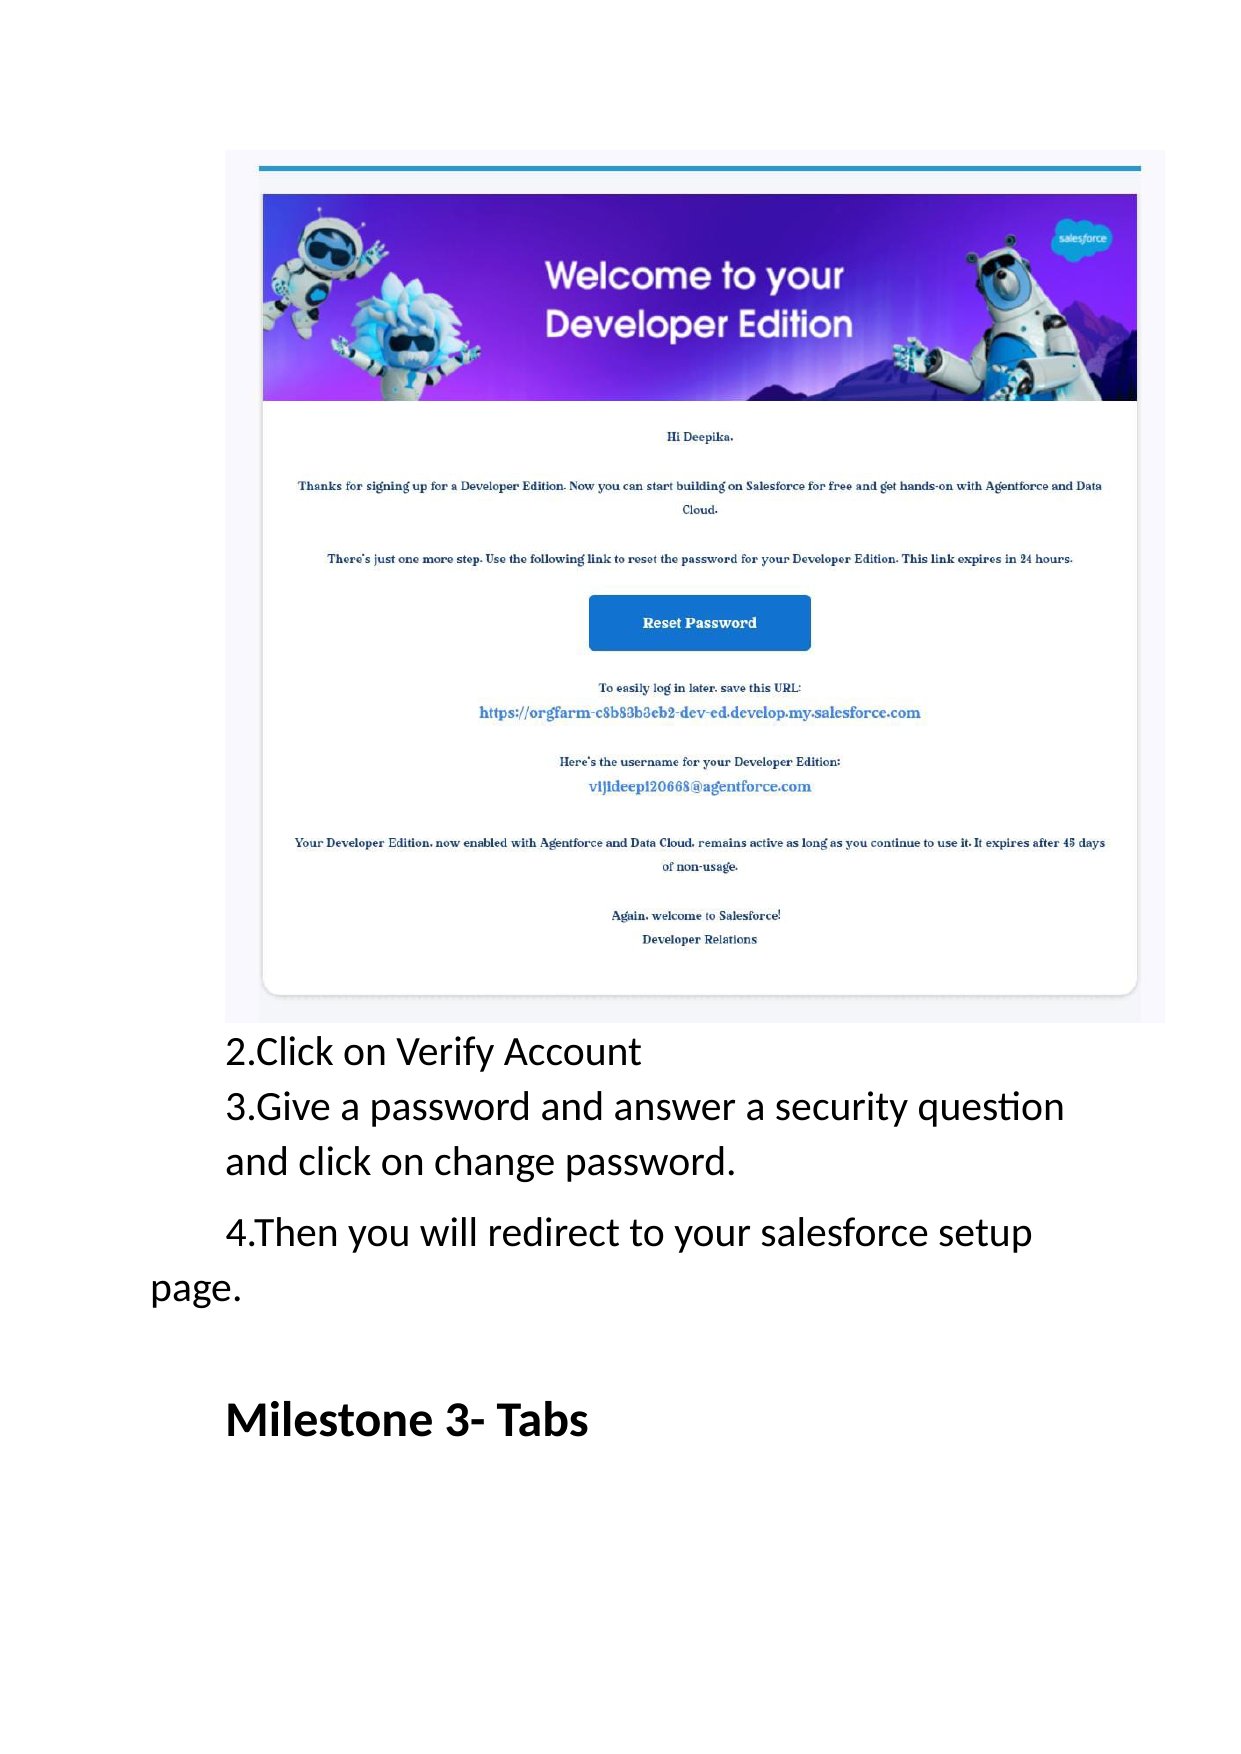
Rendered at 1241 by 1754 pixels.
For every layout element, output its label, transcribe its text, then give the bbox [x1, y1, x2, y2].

list 3.Give a password and answer a security question and click on change password. [225, 1080, 1090, 1186]
list Milestone 3- Tabs [225, 1388, 1090, 1449]
list 2.Click on Verify Account [225, 1025, 1090, 1076]
picture [225, 150, 1166, 1023]
text 4.Then you will redirect to your salesforce setup page. [150, 1206, 1090, 1312]
